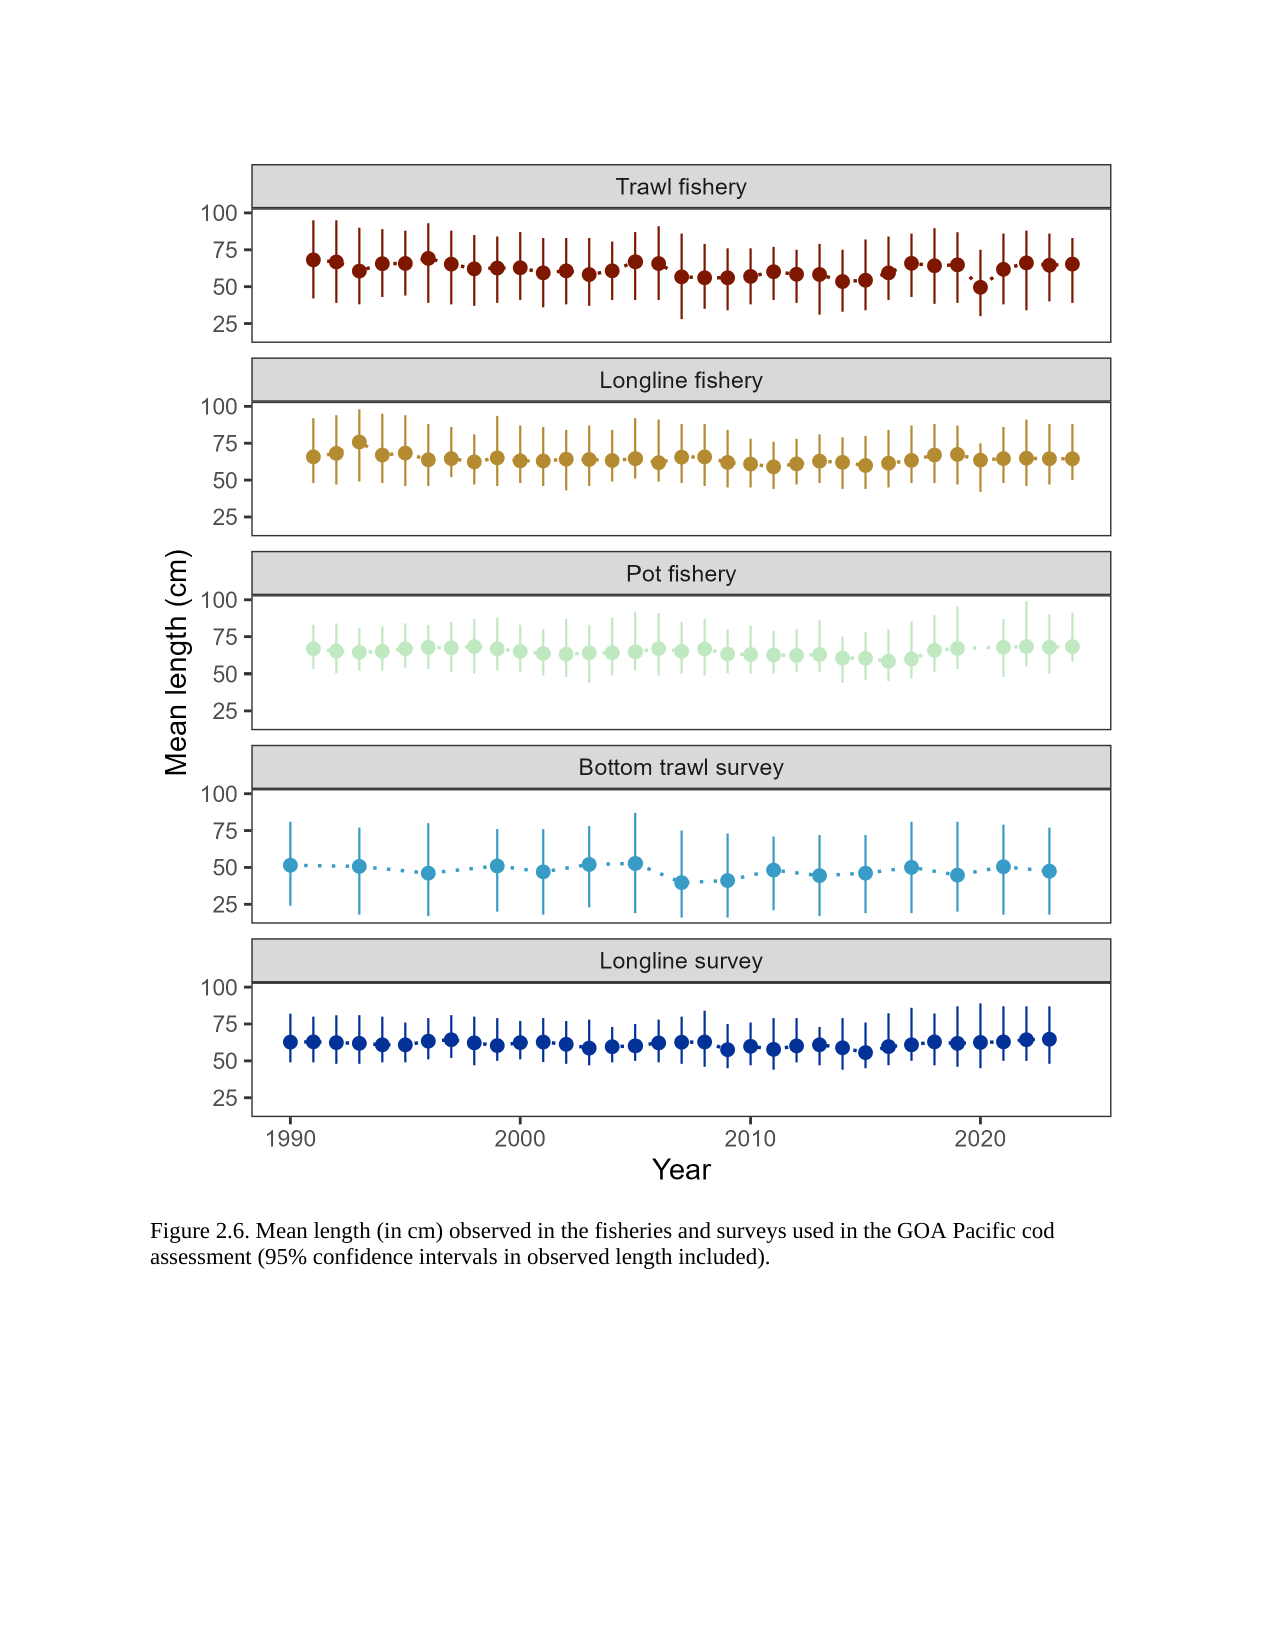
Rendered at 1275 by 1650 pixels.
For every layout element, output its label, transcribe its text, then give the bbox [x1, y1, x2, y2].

subtitle Figure 2.6. Mean length (in cm) observed in the fisheries and surveys used in the GOA Pacific cod assessment (95% confidence intervals in observed length included). [150, 1217, 1125, 1269]
picture [150, 150, 1125, 1200]
